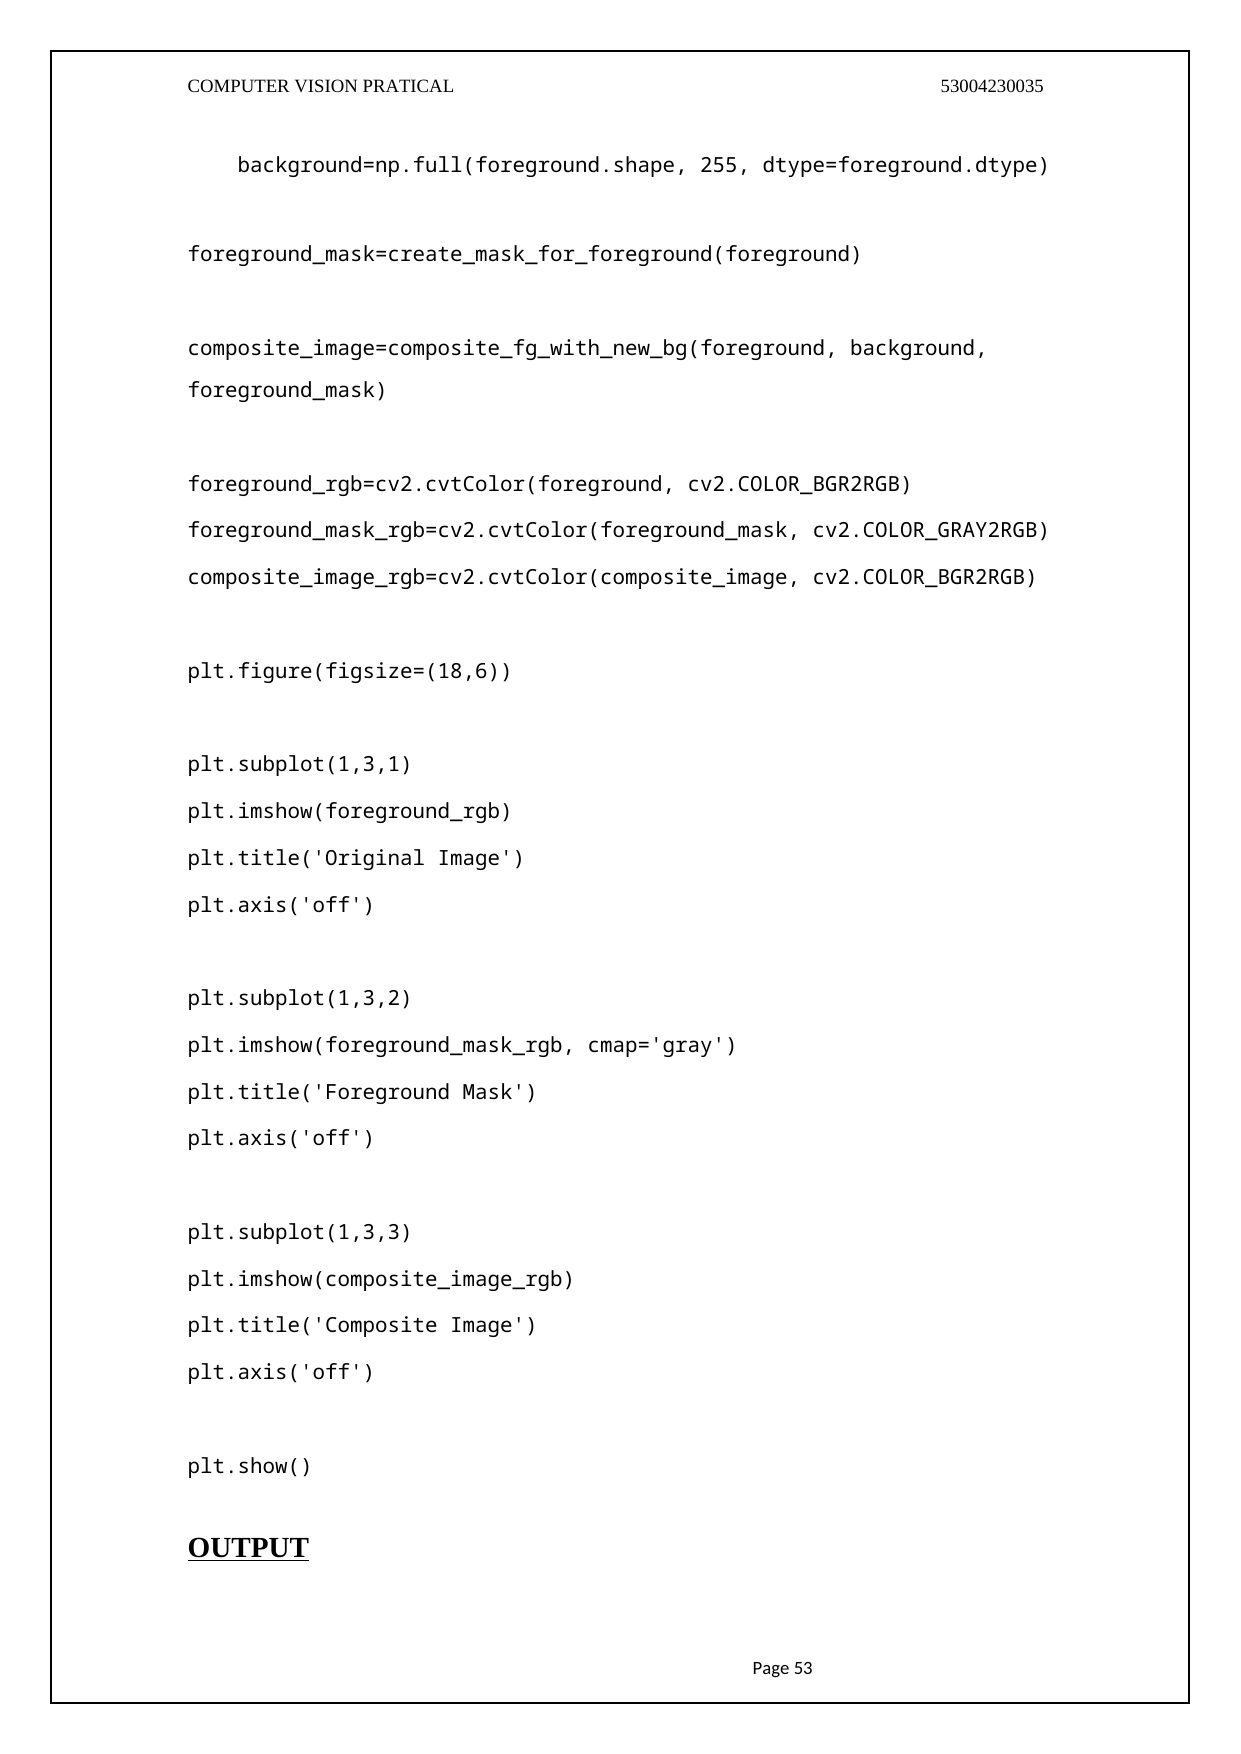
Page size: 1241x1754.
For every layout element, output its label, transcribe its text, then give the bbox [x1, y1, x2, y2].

text plt.subplot(1,3,1) [187, 749, 1053, 778]
text plt.subplot(1,3,2) [187, 983, 1053, 1012]
text plt.show() [187, 1451, 1053, 1479]
text plt.axis('off') [187, 890, 1053, 918]
text plt.imshow(foreground_mask_rgb, cmap='gray') [187, 1030, 1053, 1058]
text foreground_rgb=cv2.cvtColor(foreground, cv2.COLOR_BGR2RGB) [187, 469, 1053, 497]
text plt.subplot(1,3,3) [187, 1217, 1053, 1246]
text plt.title('Original Image') [187, 843, 1053, 871]
text foreground_mask=create_mask_for_foreground(foreground) [187, 239, 1053, 267]
text background=np.full(foreground.shape, 255, dtype=foreground.dtype) [187, 150, 1053, 178]
text plt.figure(figsize=(18,6)) [187, 656, 1053, 684]
text plt.imshow(composite_image_rgb) [187, 1264, 1053, 1292]
text plt.imshow(foreground_rgb) [187, 796, 1053, 824]
text plt.axis('off') [187, 1357, 1053, 1386]
text foreground_mask_rgb=cv2.cvtColor(foreground_mask, cv2.COLOR_GRAY2RGB) [187, 516, 1053, 544]
text OUTPUT [187, 1531, 1053, 1564]
text composite_image=composite_fg_with_new_bg(foreground, background, foreground_mask) [187, 333, 1053, 404]
text plt.axis('off') [187, 1123, 1053, 1152]
text composite_image_rgb=cv2.cvtColor(composite_image, cv2.COLOR_BGR2RGB) [187, 562, 1053, 591]
text plt.title('Foreground Mask') [187, 1077, 1053, 1105]
text plt.title('Composite Image') [187, 1311, 1053, 1339]
